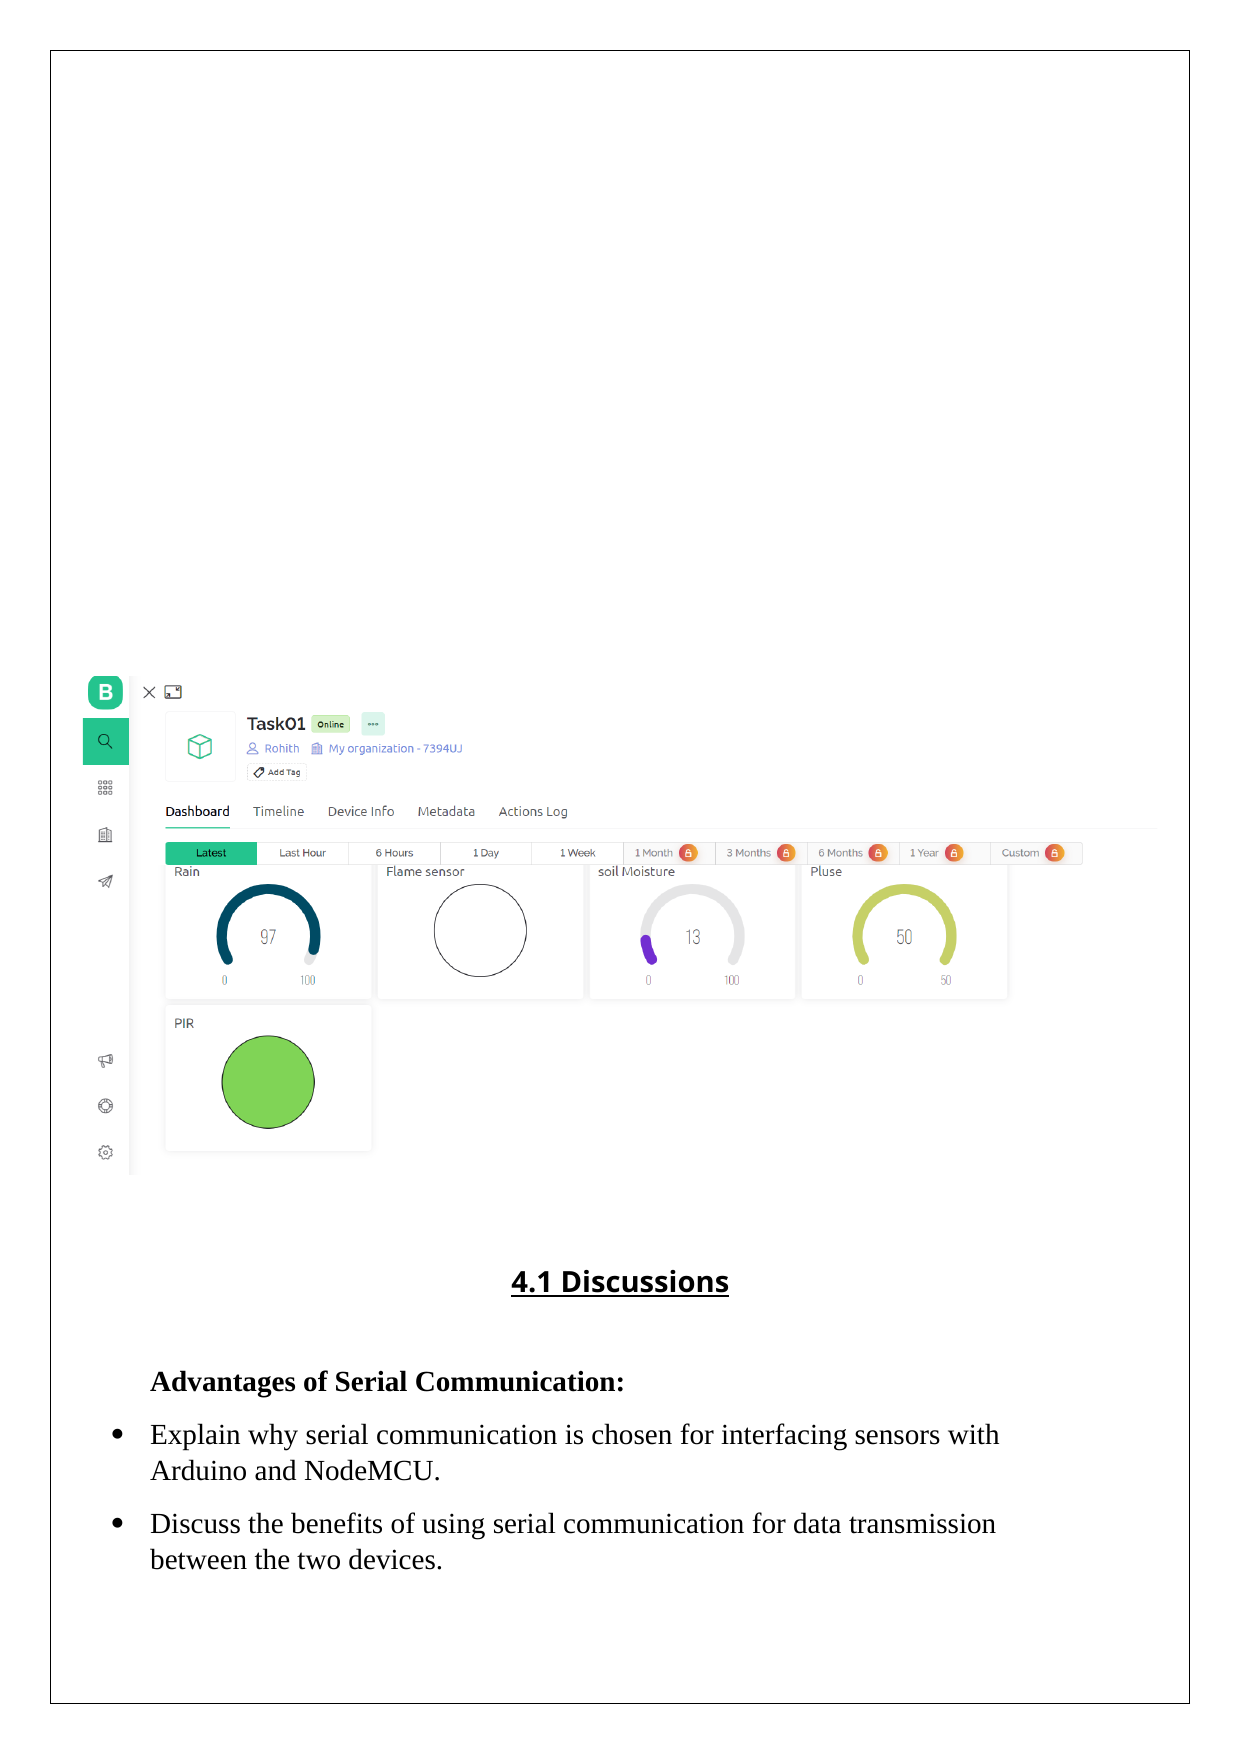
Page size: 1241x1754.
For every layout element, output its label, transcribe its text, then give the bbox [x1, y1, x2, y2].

list Discuss the benefits of using serial communication for data transmission between the two devices. [112, 1506, 1090, 1576]
text 4.1 Discussions [150, 1261, 1090, 1301]
text Advantages of Serial Communication: [150, 1364, 1090, 1398]
list Explain why serial communication is chosen for interfacing sensors with Arduino and NodeMCU. [112, 1417, 1090, 1487]
picture [82, 676, 1158, 1175]
